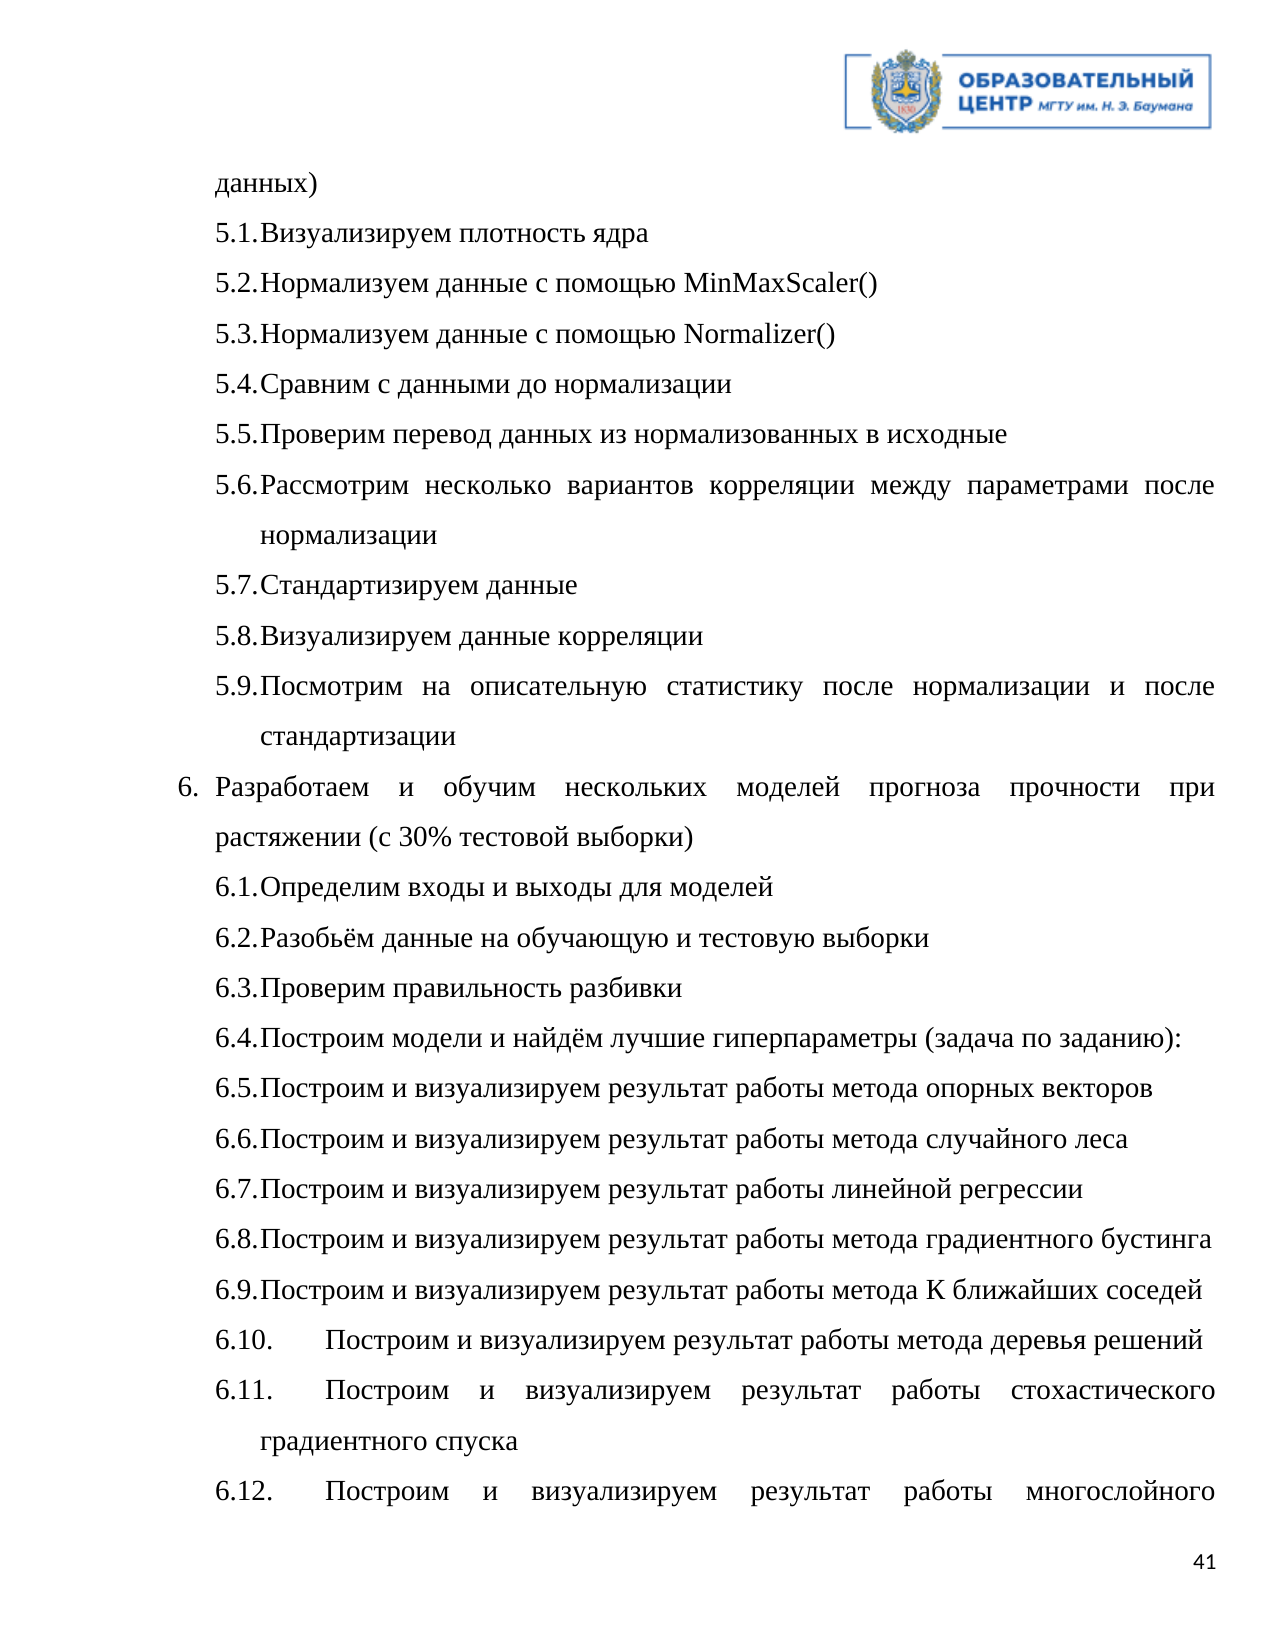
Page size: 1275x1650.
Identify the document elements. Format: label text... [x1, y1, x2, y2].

list Визуализируем данные корреляции [215, 618, 1216, 651]
list Разработаем и обучим нескольких моделей прогноза прочности при растяжении (с 30% тестовой выборки) [177, 769, 1216, 853]
list Сравним с данными до нормализации [215, 366, 1216, 400]
list Построим и визуализируем результат работы метода случайного леса [215, 1121, 1216, 1154]
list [177, 118, 1216, 198]
list Построим и визуализируем результат работы метода градиентного бустинга [215, 1222, 1216, 1255]
list Построим и визуализируем результат работы метода опорных векторов [215, 1071, 1216, 1104]
list Нормализуем данные с помощью Normalizer() [215, 316, 1216, 349]
picture [814, 26, 1262, 149]
list Определим входы и выходы для моделей [215, 869, 1216, 903]
list Построим и визуализируем результат работы стохастического градиентного спуска [215, 1372, 1216, 1456]
list Посмотрим на описательную статистику после нормализации и после стандартизации [215, 668, 1216, 752]
list Нормализуем данные с помощью MinMaxScaler() [215, 266, 1216, 299]
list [215, 1473, 1216, 1507]
list Стандартизируем данные [215, 567, 1216, 601]
list Разобьём данные на обучающую и тестовую выборки [215, 920, 1216, 953]
list Визуализируем плотность ядра [215, 215, 1216, 249]
list Построим и визуализируем результат работы линейной регрессии [215, 1171, 1216, 1205]
list Построим модели и найдём лучшие гиперпараметры (задача по заданию): [215, 1020, 1216, 1054]
list Построим и визуализируем результат работы метода деревья решений [215, 1322, 1216, 1356]
list Проверим правильность разбивки [215, 970, 1216, 1003]
list Проверим перевод данных из нормализованных в исходные [215, 417, 1216, 450]
list Построим и визуализируем результат работы метода К ближайших соседей [215, 1272, 1216, 1305]
list Рассмотрим несколько вариантов корреляции между параметрами после нормализации [215, 467, 1216, 551]
